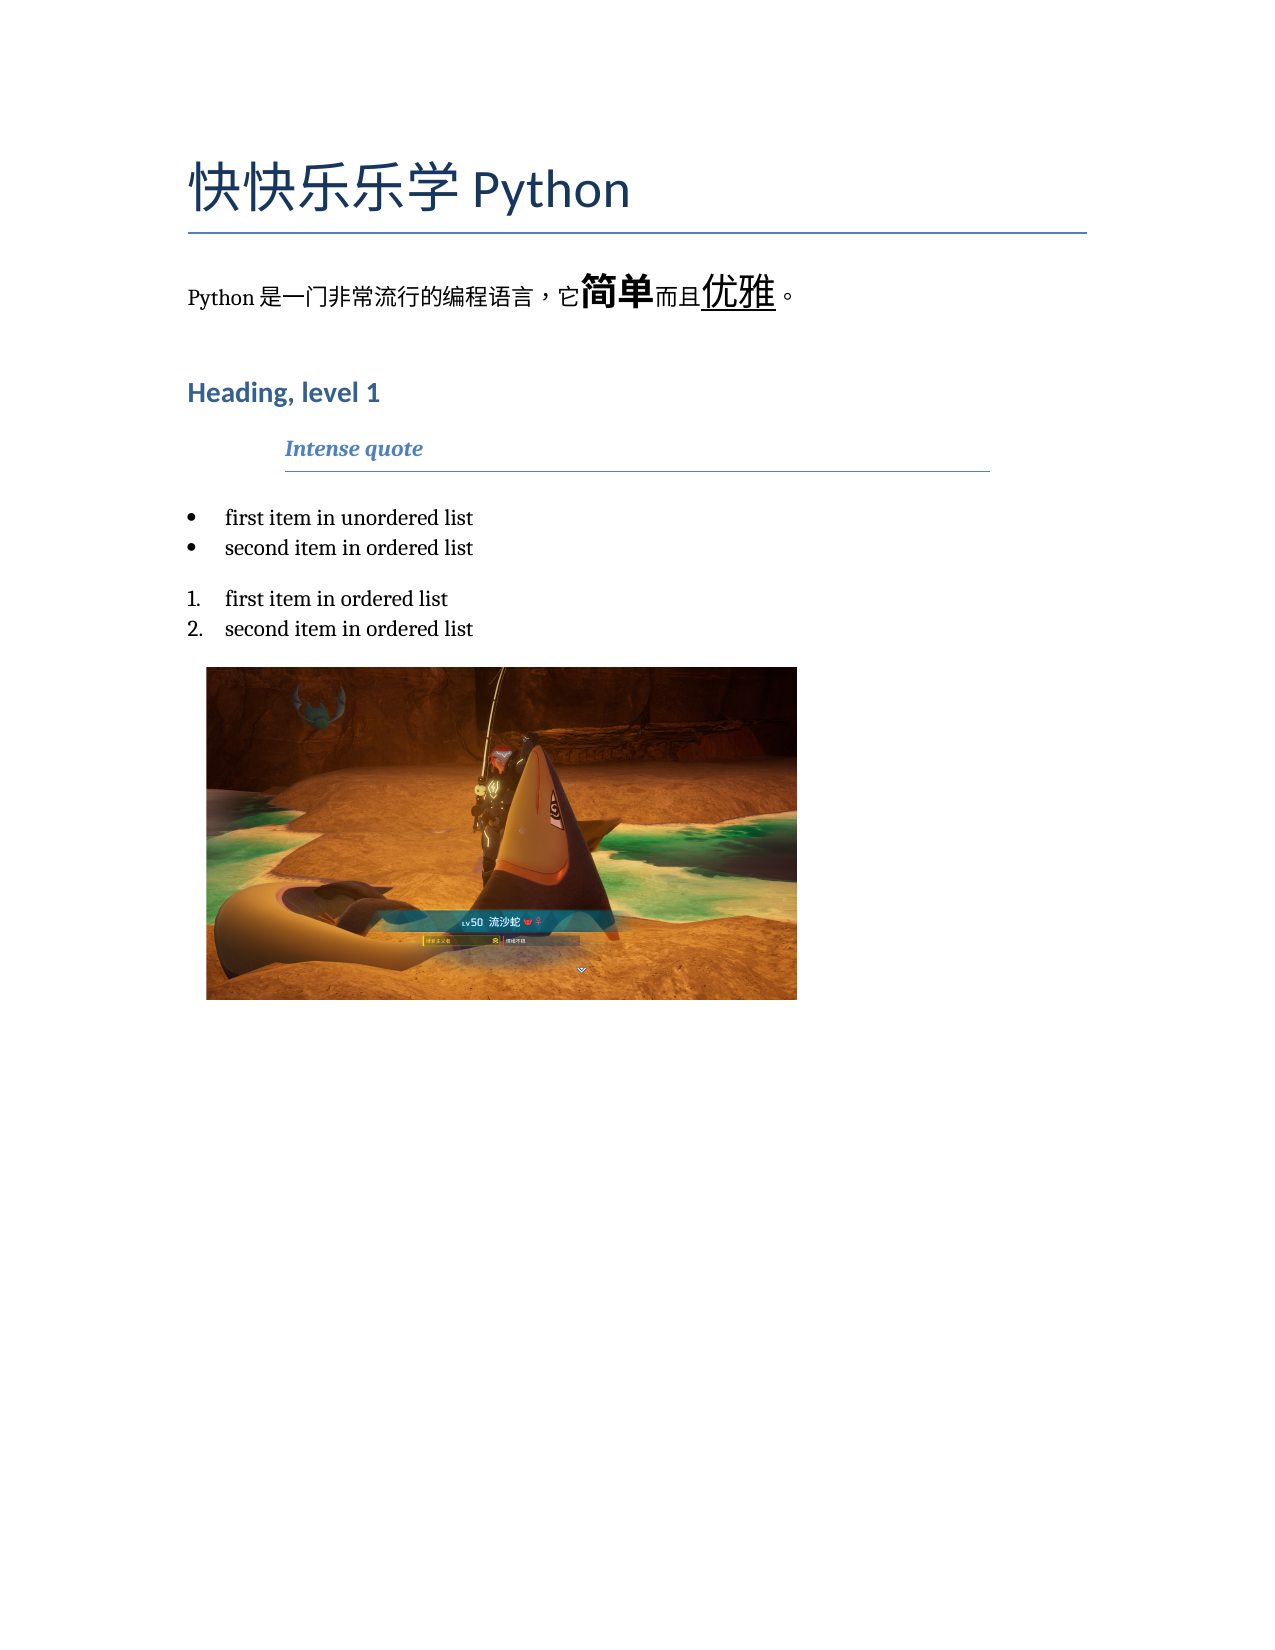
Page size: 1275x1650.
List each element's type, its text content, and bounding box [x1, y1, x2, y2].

subtitle Heading, level 1 [187, 374, 1087, 410]
list second item in ordered list [187, 616, 1087, 642]
text Python是一门非常流行的编程语言，它简单而且优雅。 [187, 265, 1087, 316]
list first item in ordered list [187, 586, 1087, 612]
title 快快乐乐学Python [187, 150, 1087, 234]
list second item in ordered list [187, 535, 1087, 561]
list first item in unordered list [187, 504, 1087, 531]
text Intense quote [285, 436, 990, 471]
picture [206, 667, 797, 1000]
